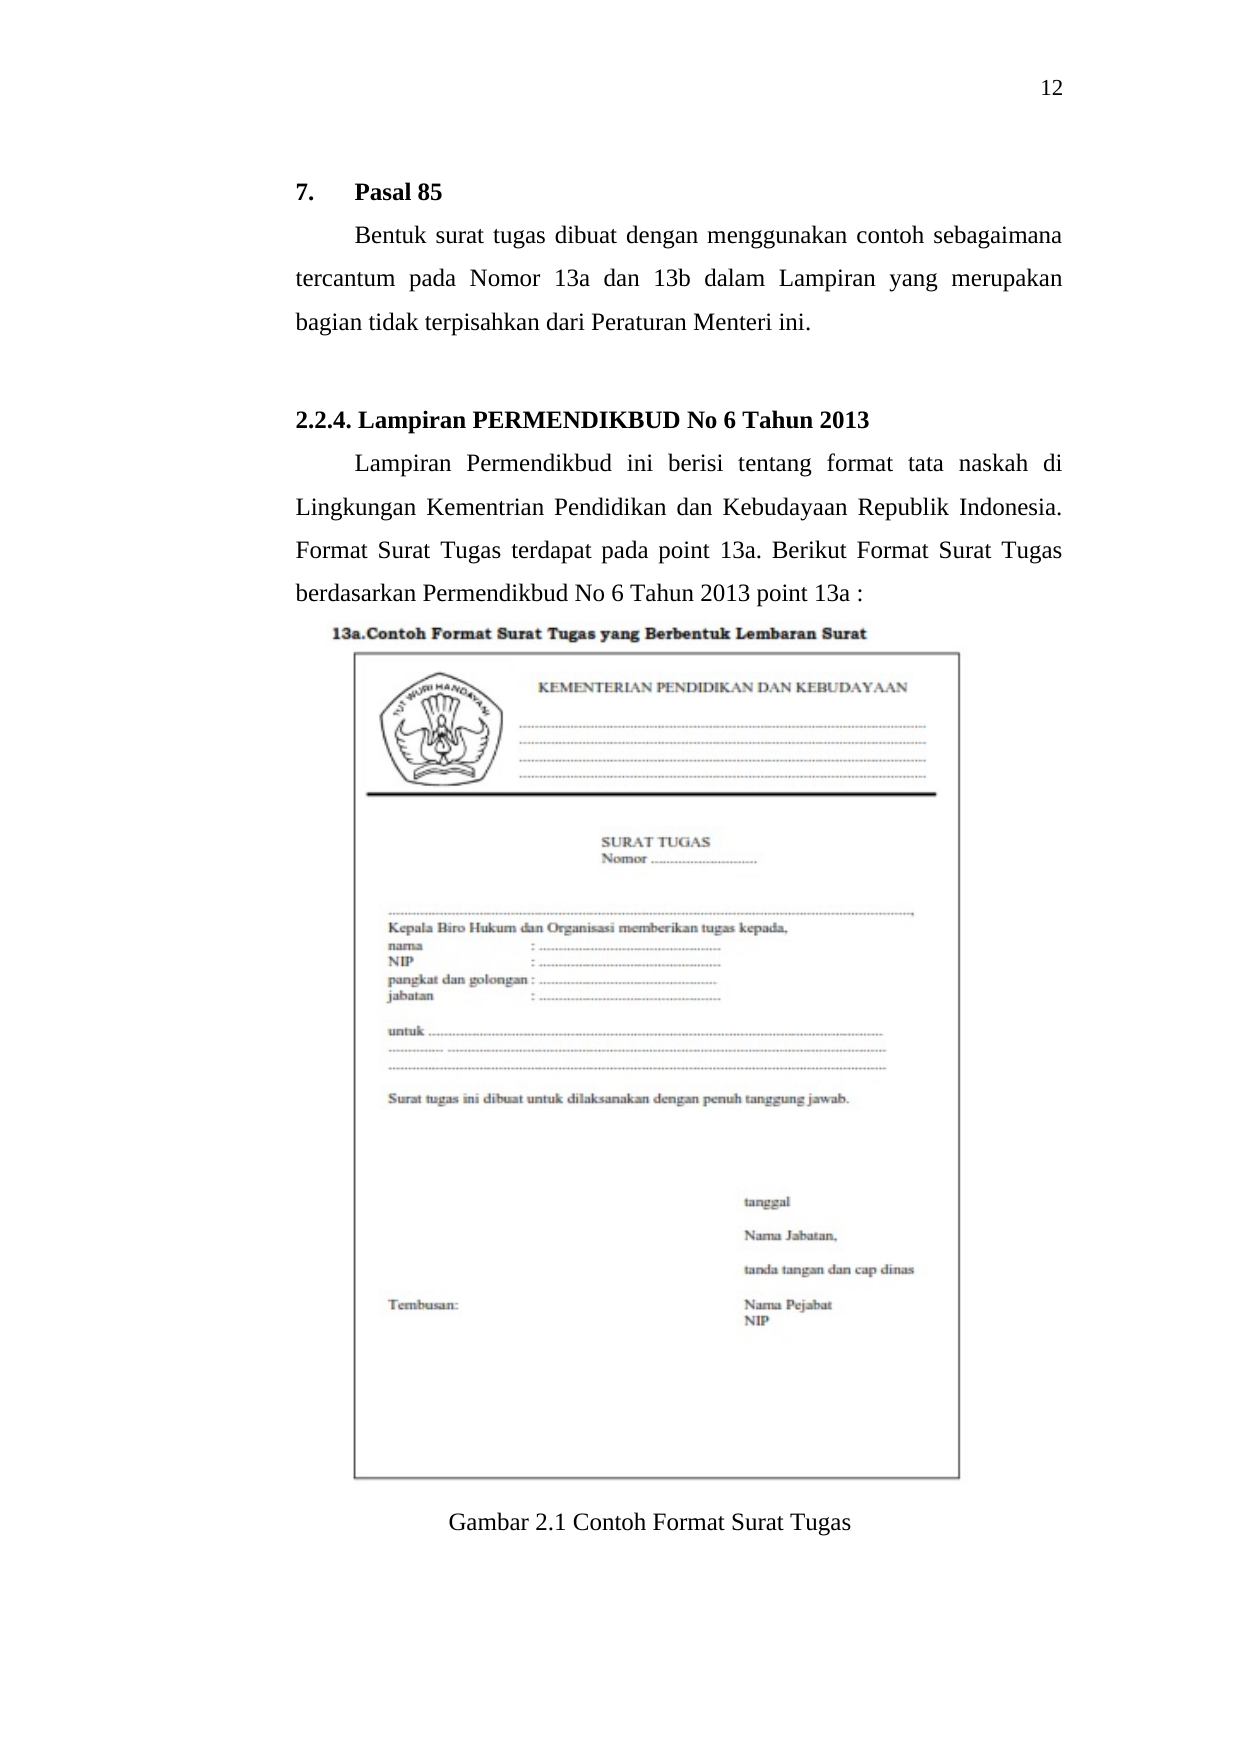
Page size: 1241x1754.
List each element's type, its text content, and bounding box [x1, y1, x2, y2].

picture [325, 621, 974, 1495]
text Bentuk surat tugas dibuat dengan menggunakan contoh sebagaimana tercantum pada Nomor 13a dan 13b dalam Lampiran yang merupakan bagian tidak terpisahkan dari Peraturan Menteri ini. [295, 220, 1063, 335]
text Lampiran Permendikbud ini berisi tentang format tata naskah di Lingkungan Kementrian Pendidikan dan Kebudayaan Republik Indonesia. Format Surat Tugas terdapat pada point 13a. Berikut Format Surat Tugas berdasarkan Permendikbud No 6 Tahun 2013 point 13a : [295, 448, 1063, 607]
text Gambar 2.1 Contoh Format Surat Tugas [236, 1507, 1063, 1536]
subtitle 2.2.4. Lampiran PERMENDIKBUD No 6 Tahun 2013 [295, 405, 1063, 434]
list Pasal 85 [295, 177, 1063, 206]
